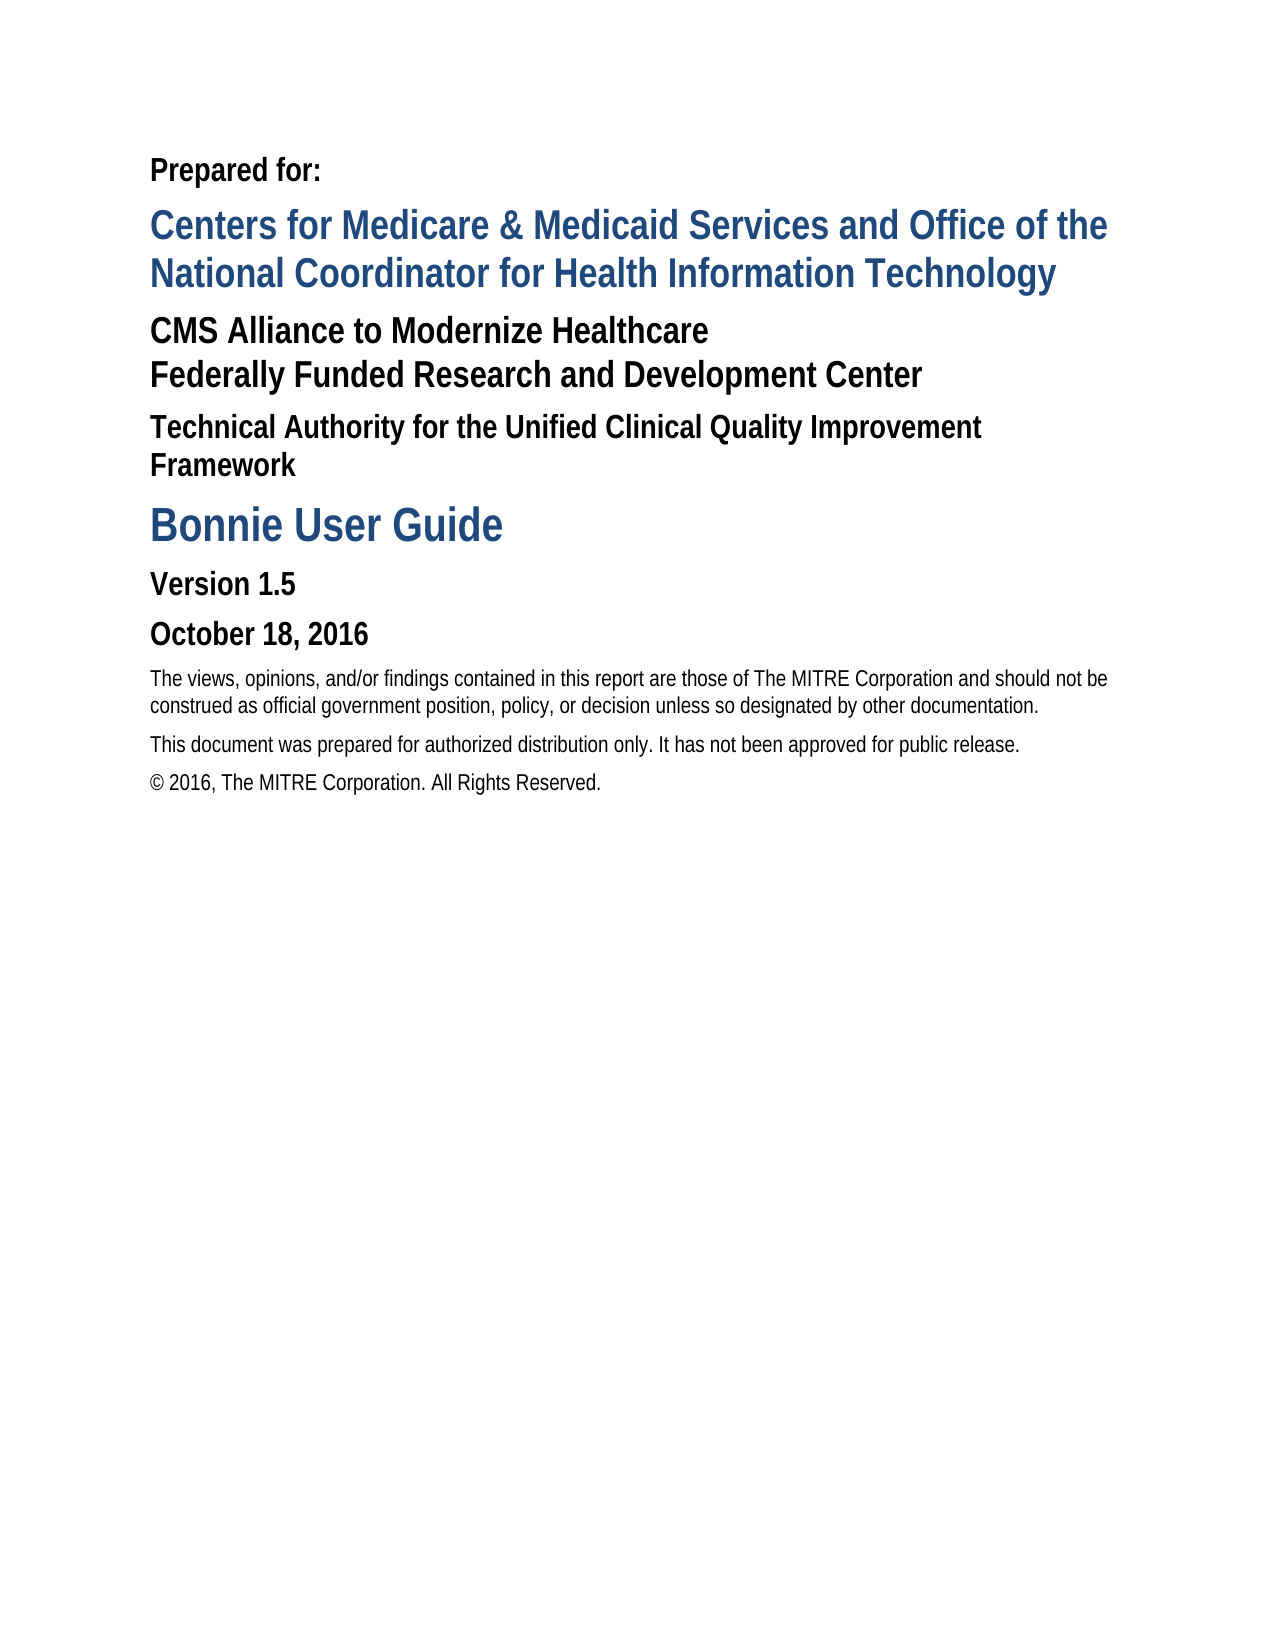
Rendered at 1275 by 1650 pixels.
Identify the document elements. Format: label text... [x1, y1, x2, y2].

text Prepared for: [150, 150, 1125, 188]
text © 2016, The MITRE Corporation. All Rights Reserved. [150, 769, 1125, 796]
text October 18, 2016 [150, 614, 1125, 653]
text The views, opinions, and/or findings contained in this report are those of The MITRE Corporation and should not be construed as official government position, policy, or decision unless so designated by other documentation. [150, 665, 1125, 718]
text Centers for Medicare & Medicaid Services and Office of the National Coordinator for Health Information Technology [150, 201, 1125, 296]
text This document was prepared for authorized distribution only. It has not been approved for public release. [150, 731, 1125, 757]
text Technical Authority for the Unified Clinical Quality Improvement Framework [150, 407, 1125, 484]
text CMS Alliance to Modernize Healthcare Federally Funded Research and Development Center [150, 309, 1125, 395]
text Version 1.5 [150, 564, 1125, 602]
title Bonnie User Guide [150, 496, 1125, 551]
